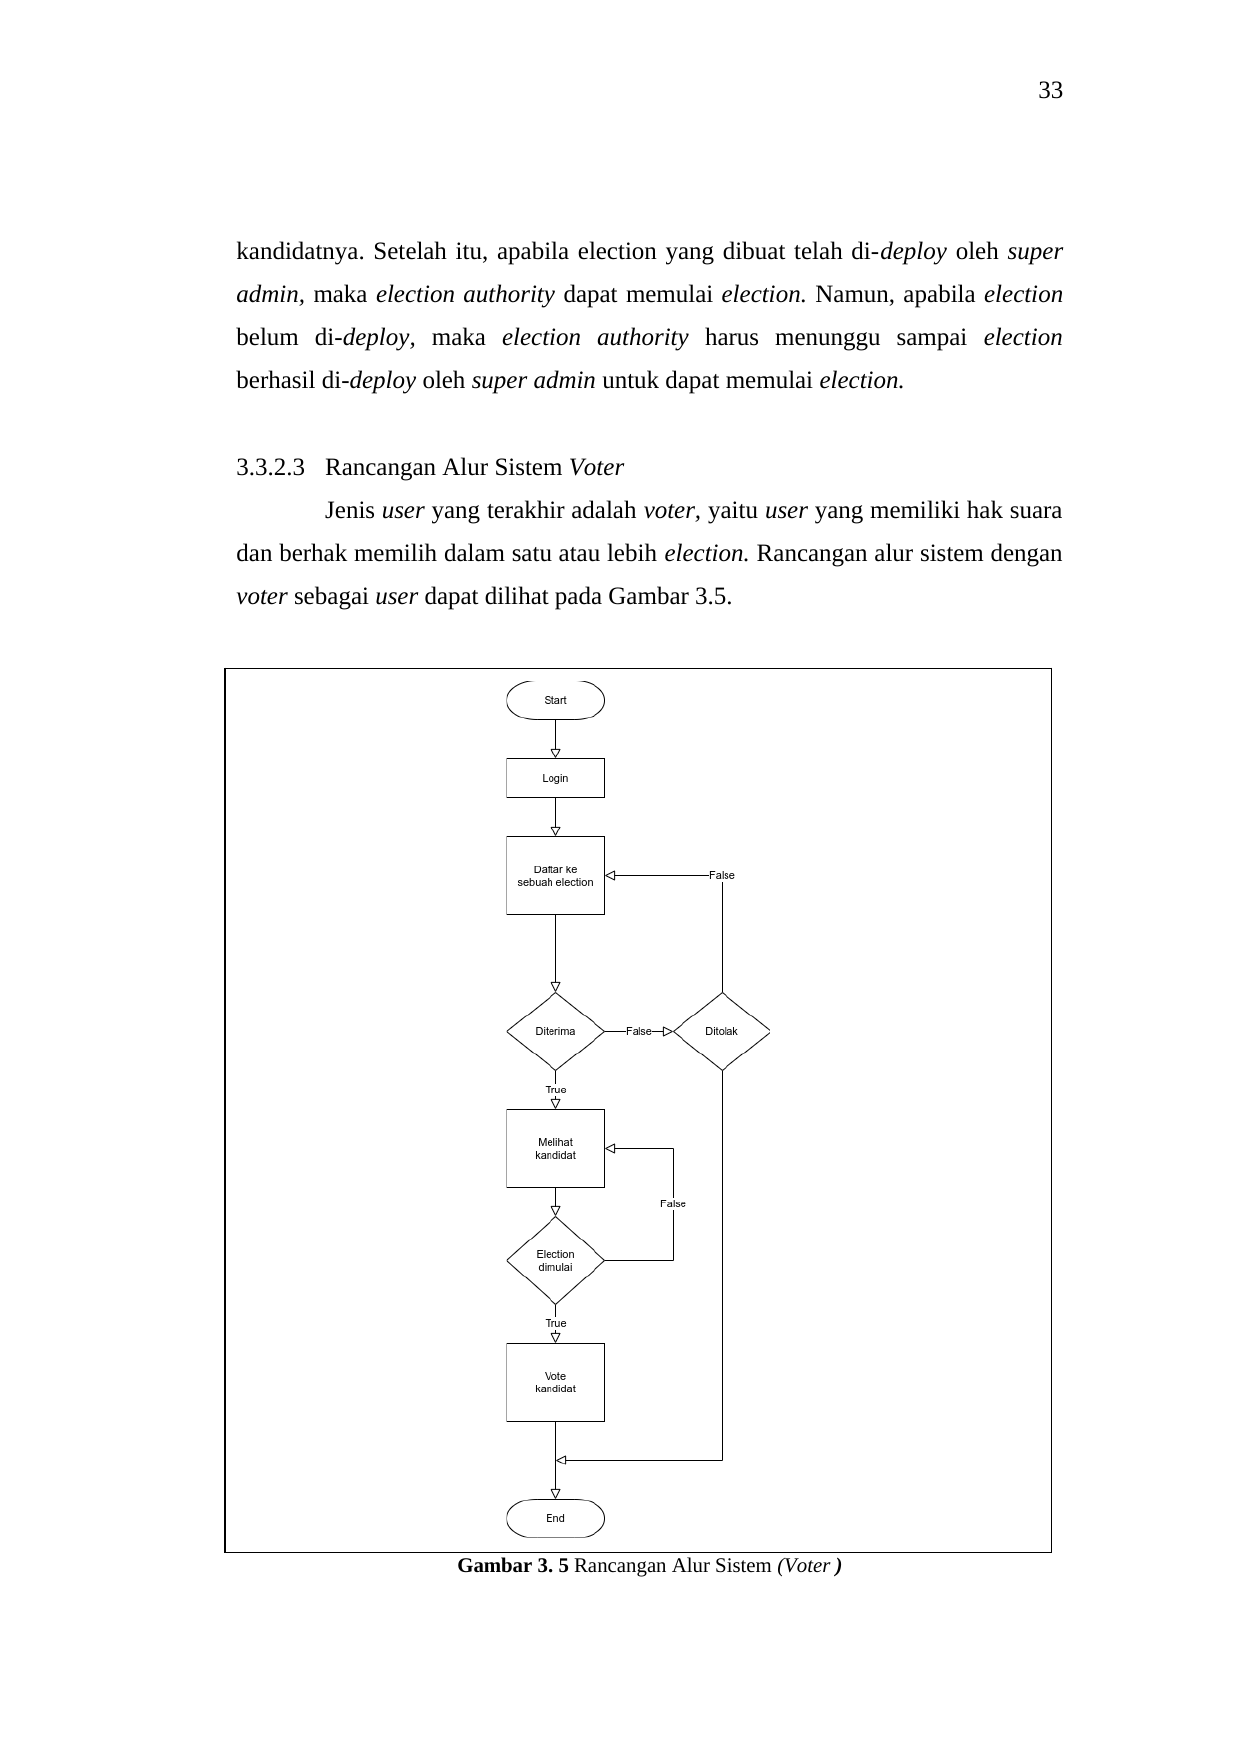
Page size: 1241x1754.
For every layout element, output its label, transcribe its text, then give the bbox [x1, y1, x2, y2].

text Gambar 3. 5 Rancangan Alur Sistem (Voter ) [236, 1553, 1063, 1577]
text Jenis user yang terakhir adalah voter, yaitu user yang memiliki hak suara dan berhak memilih dalam satu atau lebih election. Rancangan alur sistem dengan voter sebagai user dapat dilihat pada Gambar 3.5. [236, 495, 1063, 610]
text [236, 236, 1063, 394]
table_header [226, 669, 1051, 1552]
list Rancangan Alur Sistem Voter [236, 452, 1063, 481]
picture [506, 681, 770, 1538]
